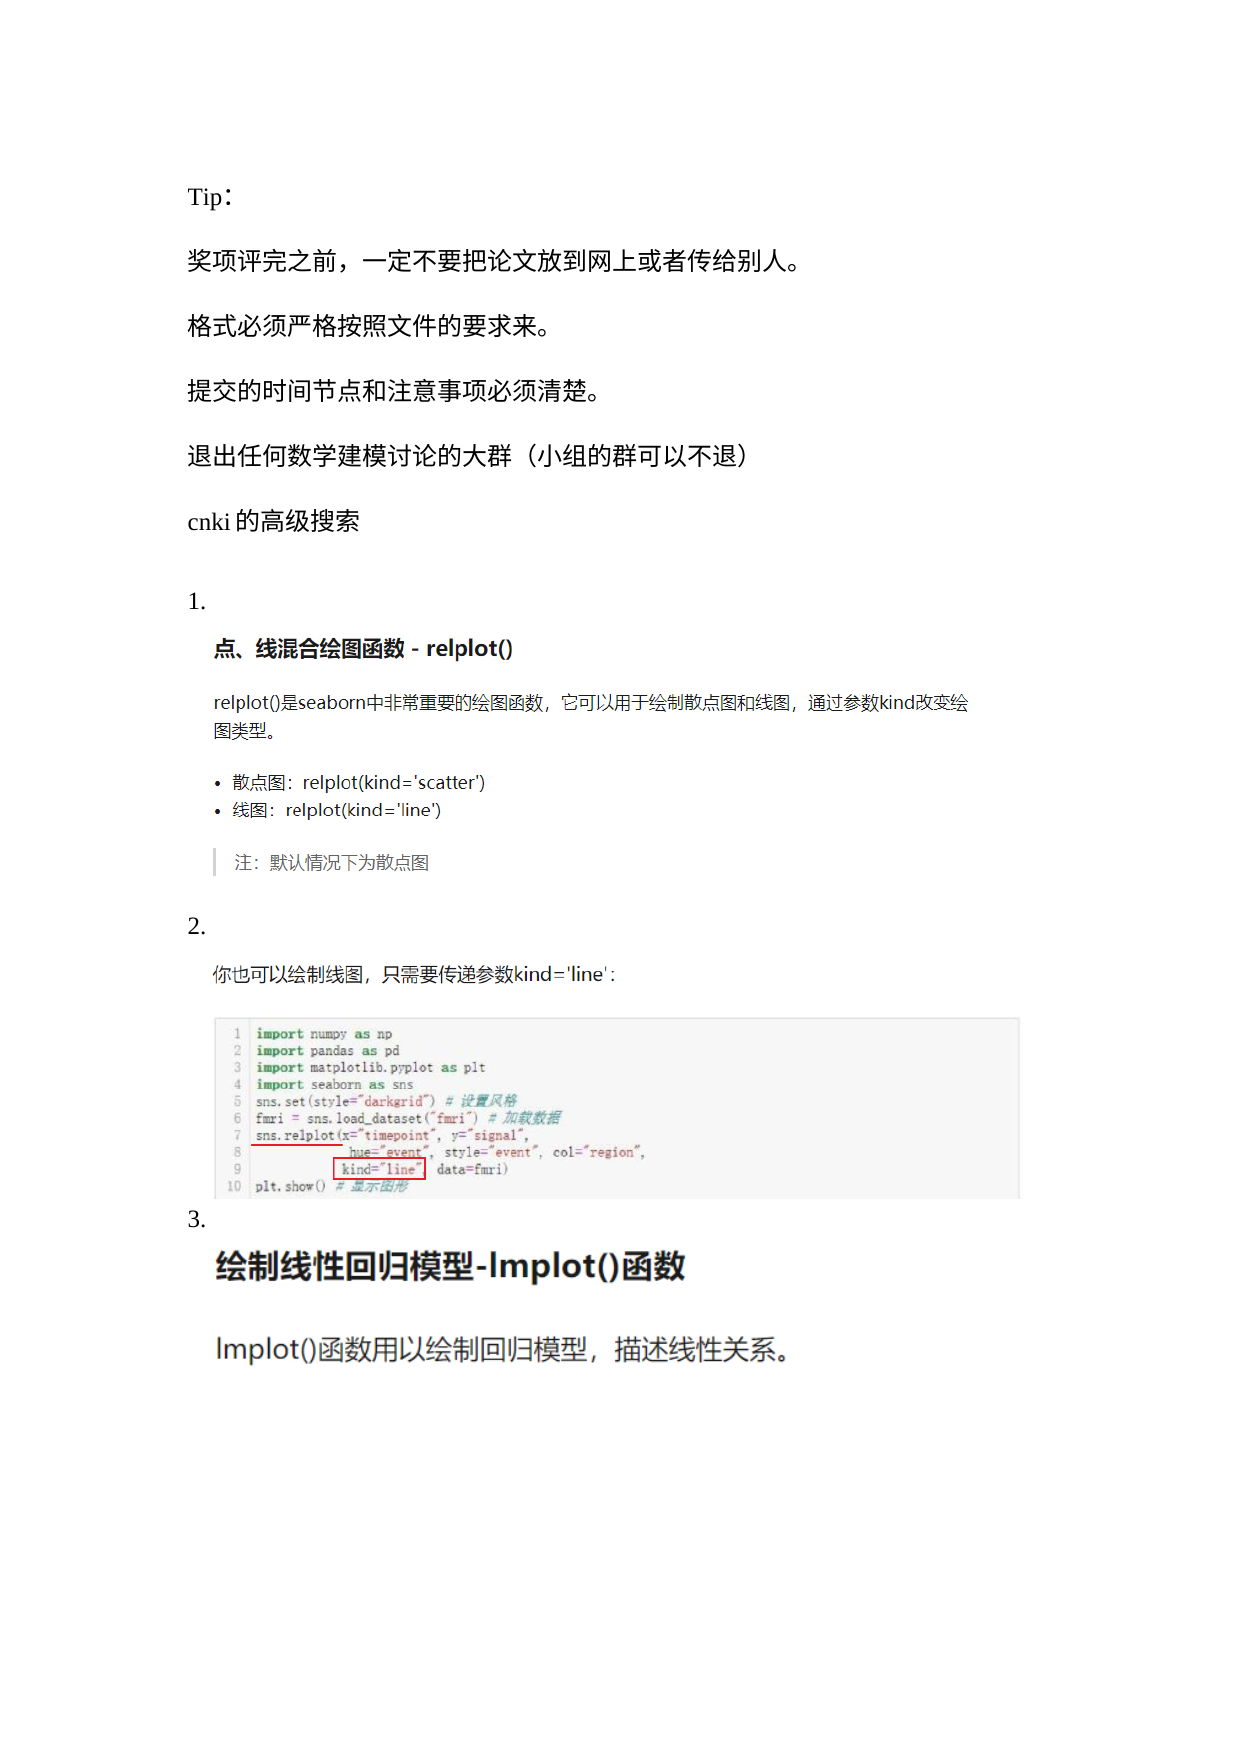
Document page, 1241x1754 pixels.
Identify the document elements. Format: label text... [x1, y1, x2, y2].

text 2. [187, 909, 1053, 942]
text 提交的时间节点和注意事项必须清楚。 [187, 357, 1053, 422]
text 退出任何数学建模讨论的大群（小组的群可以不退） [187, 422, 1053, 487]
text 3. [187, 1202, 1053, 1234]
text 1. [187, 584, 1053, 617]
picture [187, 942, 1053, 1199]
text Tip： [187, 162, 1053, 227]
text cnki的高级搜索 [187, 487, 1053, 552]
picture [187, 617, 1052, 881]
text 奖项评完之前，一定不要把论文放到网上或者传给别人。 [187, 227, 1053, 292]
text 格式必须严格按照文件的要求来。 [187, 292, 1053, 357]
picture [187, 1234, 1052, 1407]
